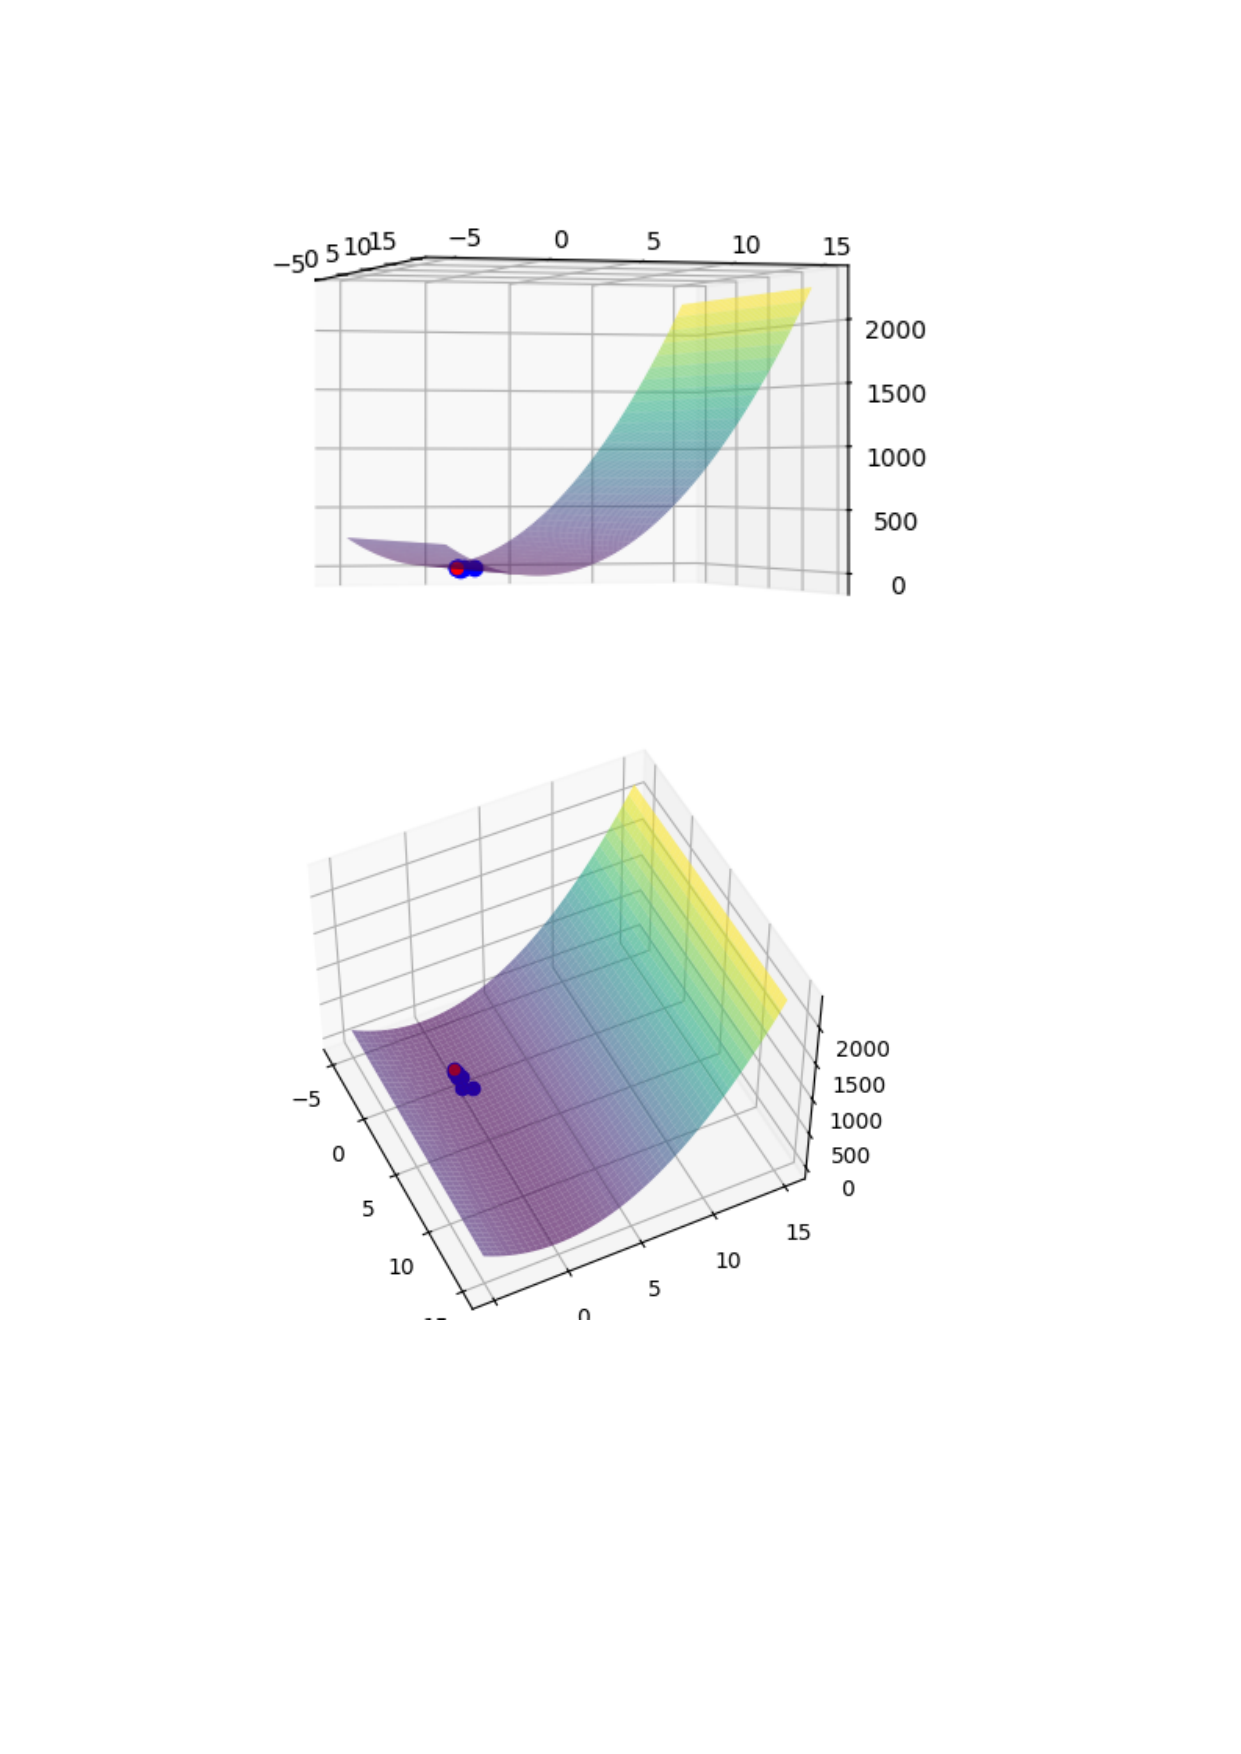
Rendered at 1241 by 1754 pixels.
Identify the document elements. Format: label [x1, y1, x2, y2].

picture [242, 150, 998, 726]
picture [243, 739, 997, 1320]
